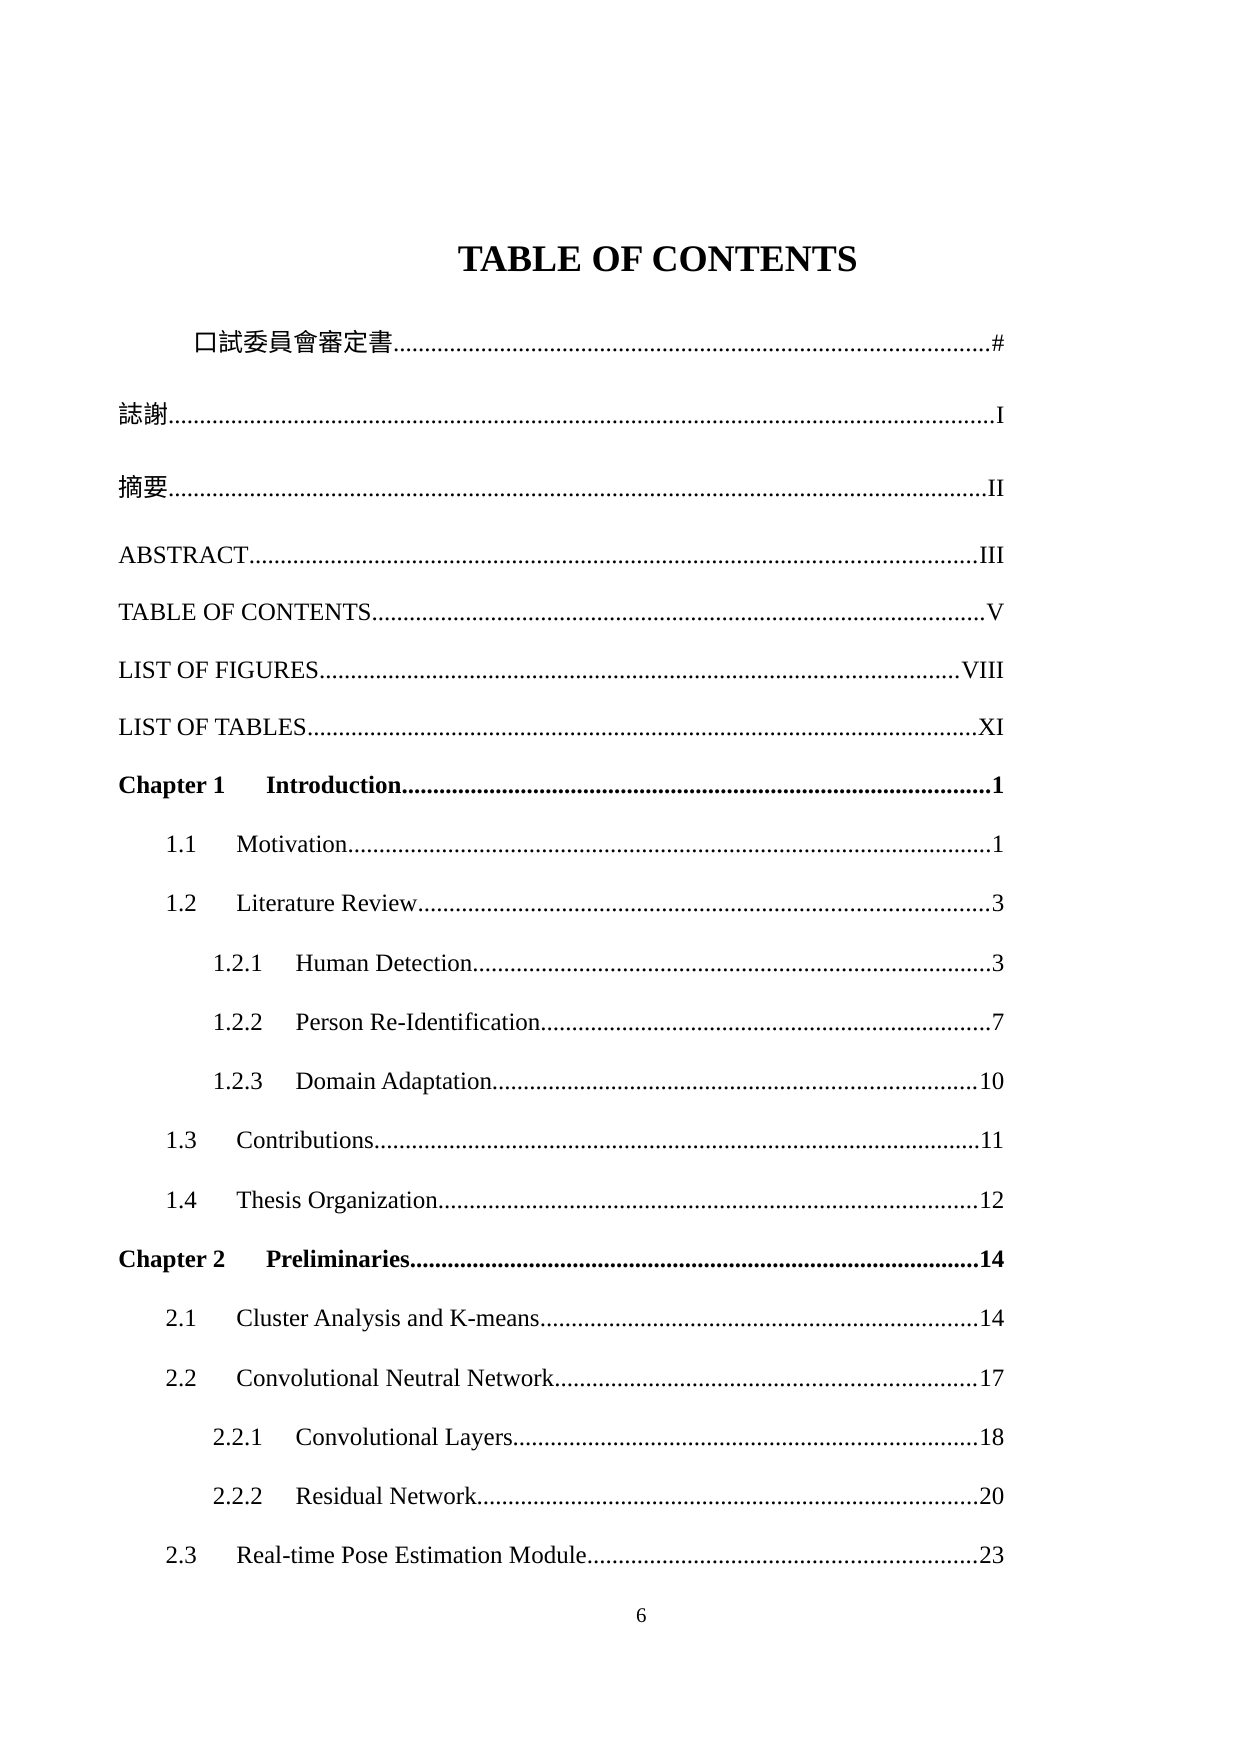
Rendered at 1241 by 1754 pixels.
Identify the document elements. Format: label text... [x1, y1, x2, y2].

text Chapter 1 Introduction 1 [118, 770, 1122, 799]
text 1.4 Thesis Organization 12 [165, 1185, 1122, 1214]
text 1.1 Motivation 1 [165, 829, 1122, 858]
text 1.2 Literature Review 3 [165, 888, 1122, 917]
text TABLE OF CONTENTS V [118, 597, 1122, 626]
text 1.2.3 Domain Adaptation 10 [213, 1066, 1122, 1095]
text ABSTRACT III [118, 540, 1122, 569]
text 2.2.1 Convolutional Layers 18 [213, 1422, 1122, 1451]
text Chapter 2 Preliminaries 14 [118, 1244, 1122, 1273]
text 誌謝 I [118, 395, 1122, 431]
text 口試委員會審定書 # [143, 322, 1097, 359]
text 2.1 Cluster Analysis and K-means 14 [165, 1303, 1122, 1332]
text 2.2 Convolutional Neutral Network 17 [165, 1363, 1122, 1391]
text 1.2.1 Human Detection 3 [213, 948, 1122, 977]
text 1.2.2 Person Re-Identification 7 [213, 1007, 1122, 1036]
text 摘要 II [118, 467, 1122, 504]
text LIST OF TABLES XI [118, 712, 1122, 741]
title TABLE OF CONTENTS [143, 236, 1097, 279]
text LIST OF FIGURES VIII [118, 655, 1122, 684]
text 2.3 Real-time Pose Estimation Module 23 [165, 1541, 1122, 1569]
text 2.2.2 Residual Network 20 [213, 1481, 1122, 1510]
text 1.3 Contributions 11 [165, 1126, 1122, 1154]
